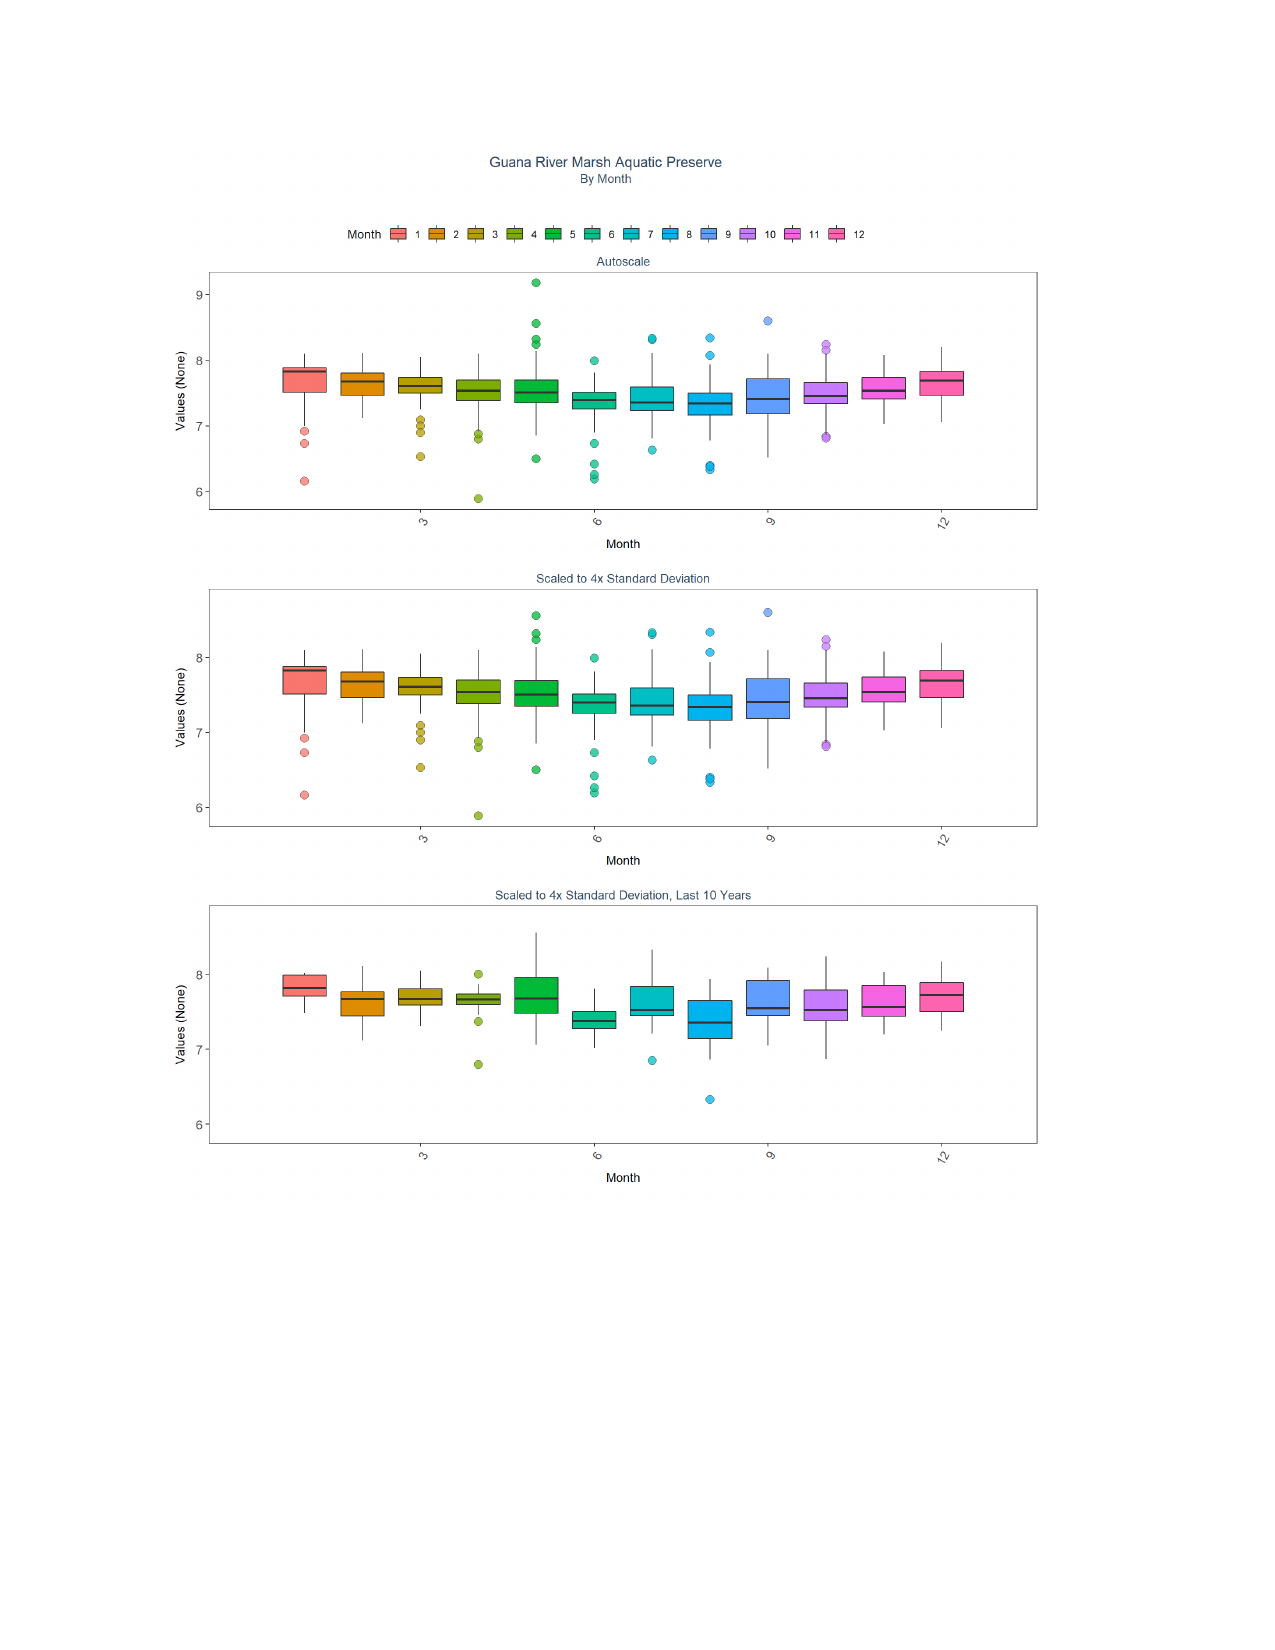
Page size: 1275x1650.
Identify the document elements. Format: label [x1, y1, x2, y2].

picture [168, 150, 1044, 1200]
